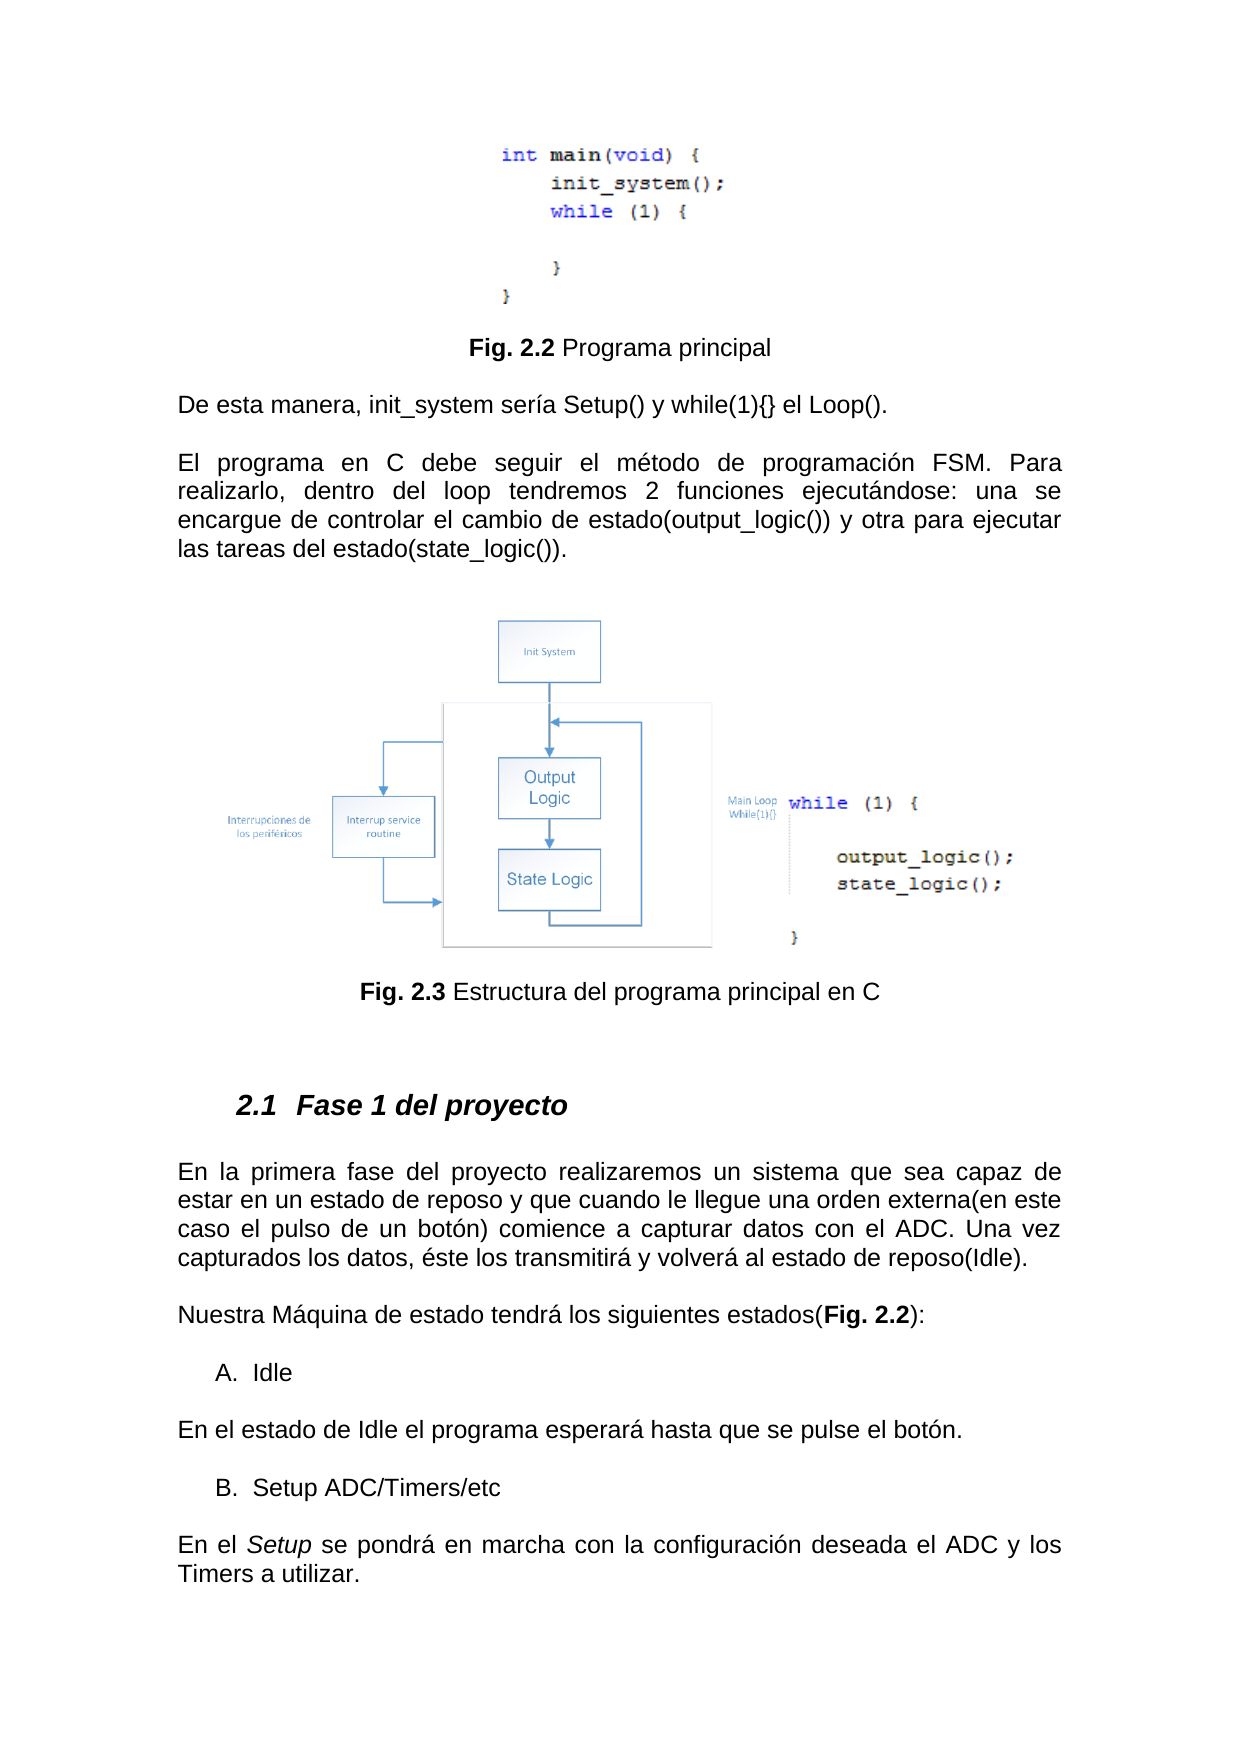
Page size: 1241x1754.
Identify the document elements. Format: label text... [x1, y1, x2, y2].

picture [221, 620, 1019, 948]
text Nuestra Máquina de estado tendrá los siguientes estados(Fig. 2.2): [177, 1300, 1063, 1329]
text Fig. 2.2 Programa principal [177, 333, 1063, 361]
text El programa en C debe seguir el método de programación FSM. Para realizarlo, dentro del loop tendremos 2 funciones ejecutándose: una se encargue de controlar el cambio de estado(output_logic()) y otra para ejecutar las tareas del estado(state_logic()). [177, 448, 1063, 563]
picture [502, 147, 738, 304]
text En el estado de Idle el programa esperará hasta que se pulse el botón. [177, 1415, 1063, 1444]
text De esta manera, init_system sería Setup() y while(1){} el Loop(). [177, 390, 1063, 419]
text En la primera fase del proyecto realizaremos un sistema que sea capaz de estar en un estado de reposo y que cuando le llegue una orden externa(en este caso el pulso de un botón) comience a capturar datos con el ADC. Una vez capturados los datos, éste los transmitirá y volverá al estado de reposo(Idle). [177, 1156, 1063, 1271]
text Fig. 2.3 Estructura del programa principal en C [177, 977, 1063, 1005]
subtitle Fase 1 del proyecto [236, 1088, 1063, 1121]
text En el Setup se pondrá en marcha con la configuración deseada el ADC y los Timers a utilizar. [177, 1530, 1063, 1588]
list Idle [215, 1358, 1063, 1386]
list Setup ADC/Timers/etc [215, 1473, 1063, 1501]
